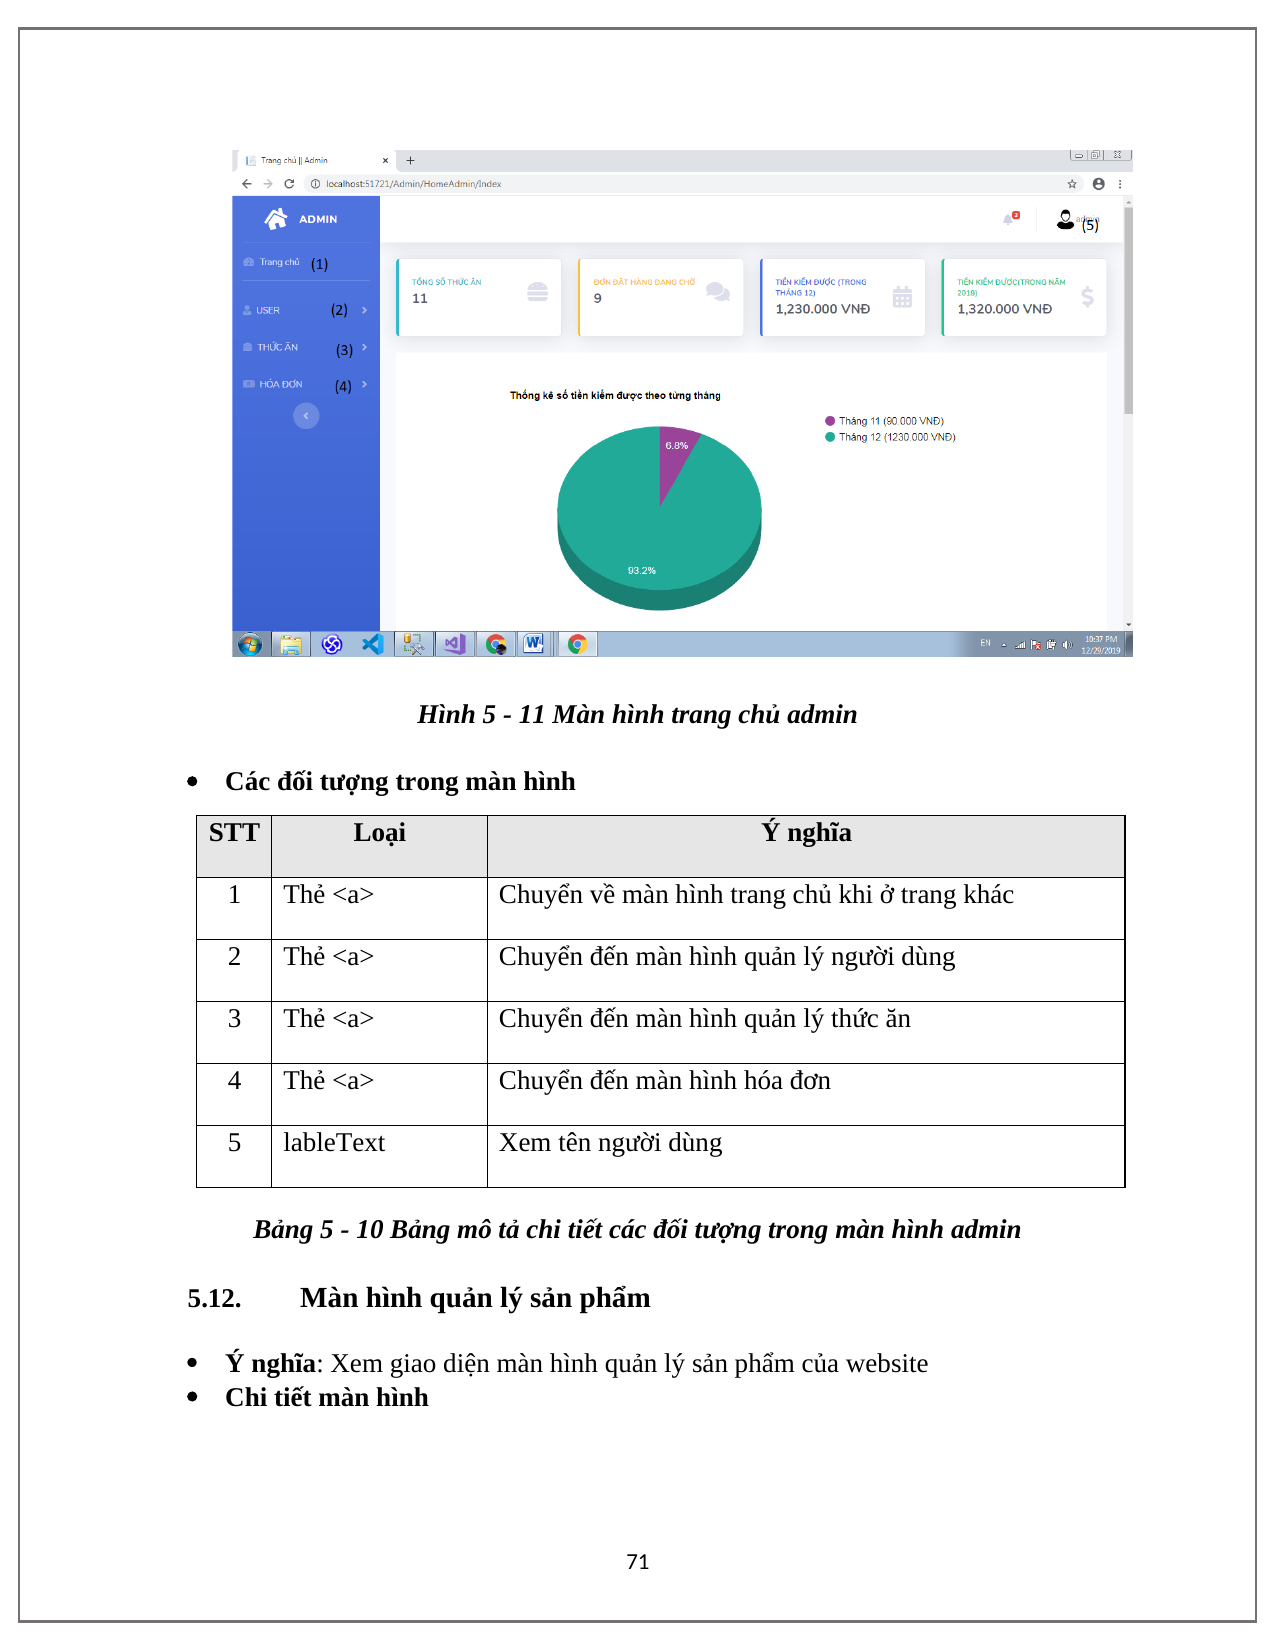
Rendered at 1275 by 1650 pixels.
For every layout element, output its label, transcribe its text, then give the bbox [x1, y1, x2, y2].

list Màn hình quản lý sản phẩm [187, 1281, 1125, 1314]
table_cell 3 [197, 1002, 271, 1063]
table_cell Chuyển đến màn hình hóa đơn [488, 1064, 1124, 1125]
table_cell Thẻ <a> [272, 878, 487, 939]
table_header STT [197, 816, 271, 877]
table_cell Thẻ <a> [272, 1002, 487, 1063]
table_cell Chuyển về màn hình trang chủ khi ở trang khác [488, 878, 1124, 939]
table_cell Thẻ <a> [272, 940, 487, 1001]
list Chi tiết màn hình [187, 1381, 1125, 1412]
table_cell 2 [197, 940, 271, 1001]
list Các đối tượng trong màn hình [187, 765, 1125, 797]
table_cell Thẻ <a> [272, 1064, 487, 1125]
table_header Loại [272, 816, 487, 877]
table_cell 5 [197, 1126, 271, 1187]
table_cell Chuyển đến màn hình quản lý người dùng [488, 940, 1124, 1001]
table_header Ý nghĩa [488, 816, 1124, 877]
picture [232, 150, 1133, 657]
list Ý nghĩa: Xem giao diện màn hình quản lý sản phẩm của website [187, 1348, 1125, 1379]
table_cell lableText [272, 1126, 487, 1187]
table_cell 1 [197, 878, 271, 939]
table_cell Chuyển đến màn hình quản lý thức ăn [488, 1002, 1124, 1063]
table_cell 4 [197, 1064, 271, 1125]
table_cell Xem tên người dùng [488, 1126, 1124, 1187]
